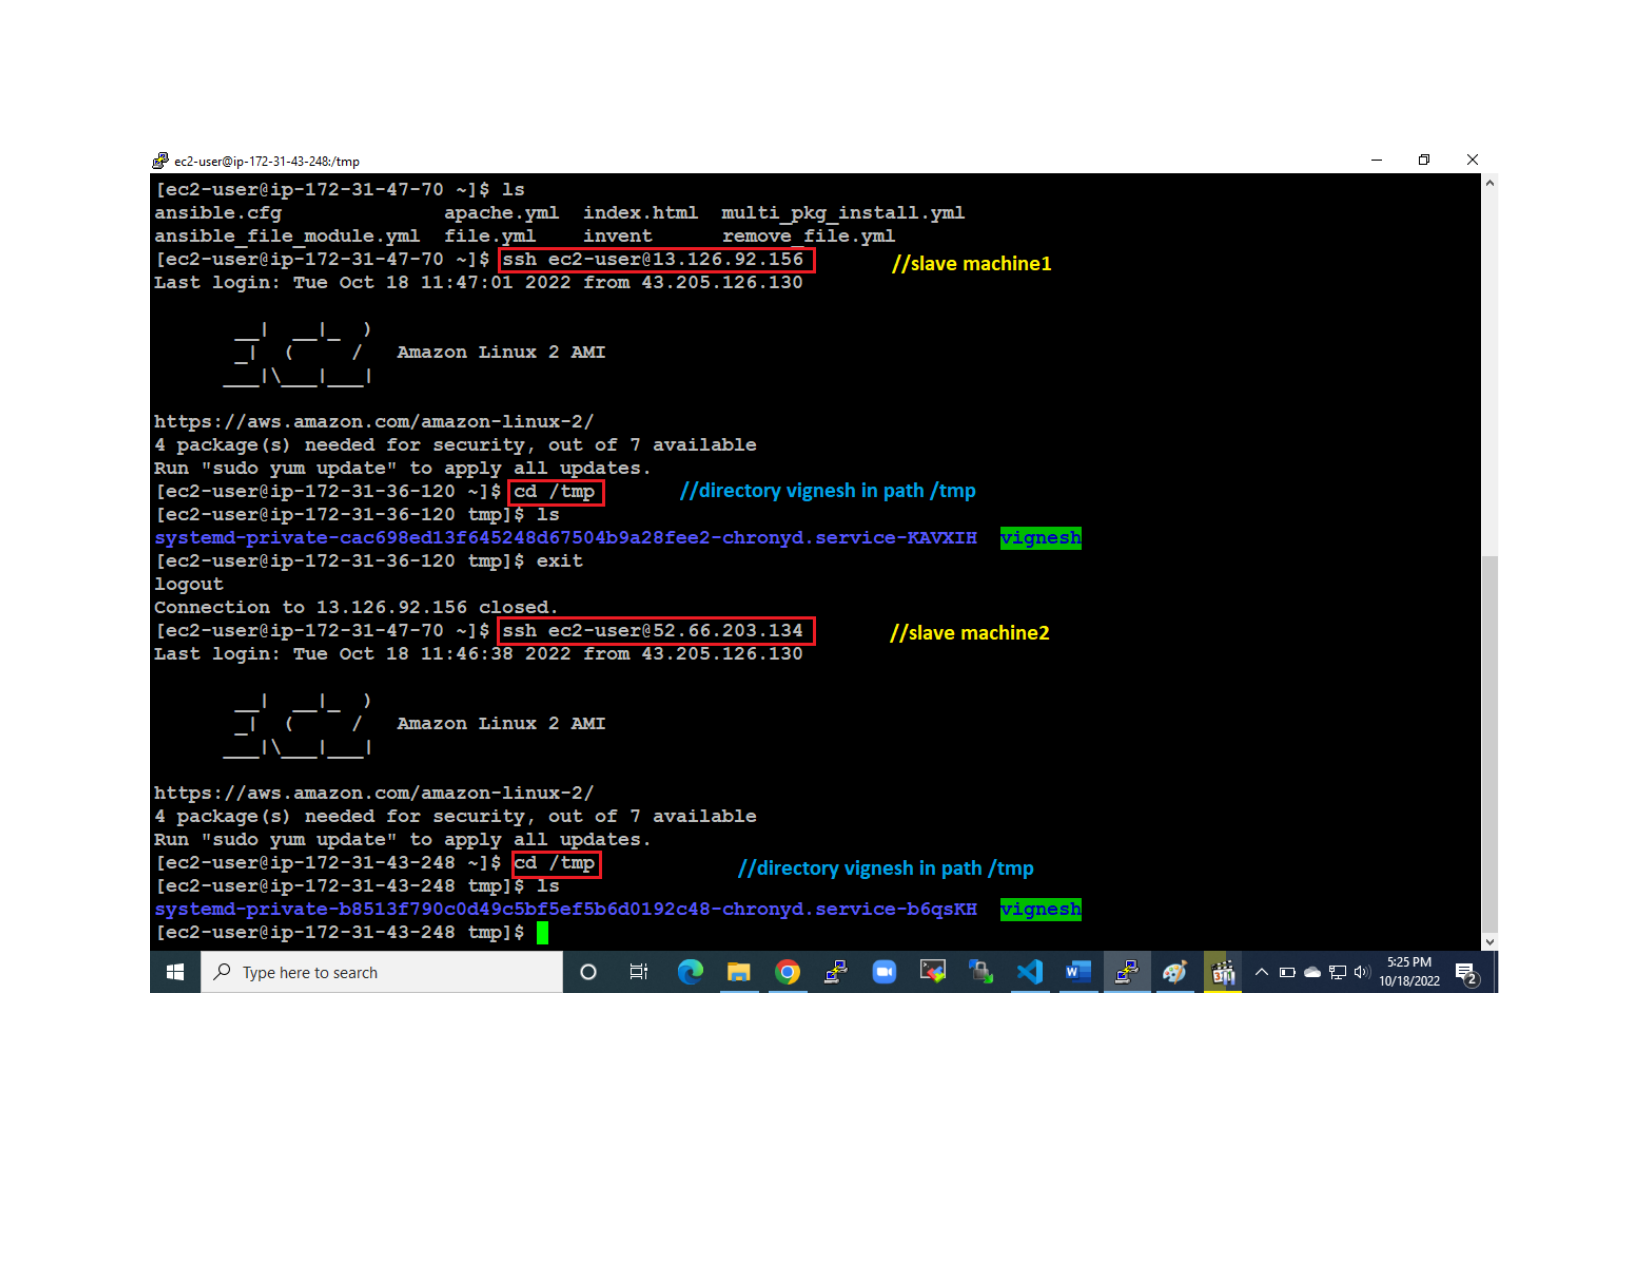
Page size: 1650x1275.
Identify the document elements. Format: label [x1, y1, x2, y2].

picture [150, 150, 1499, 993]
